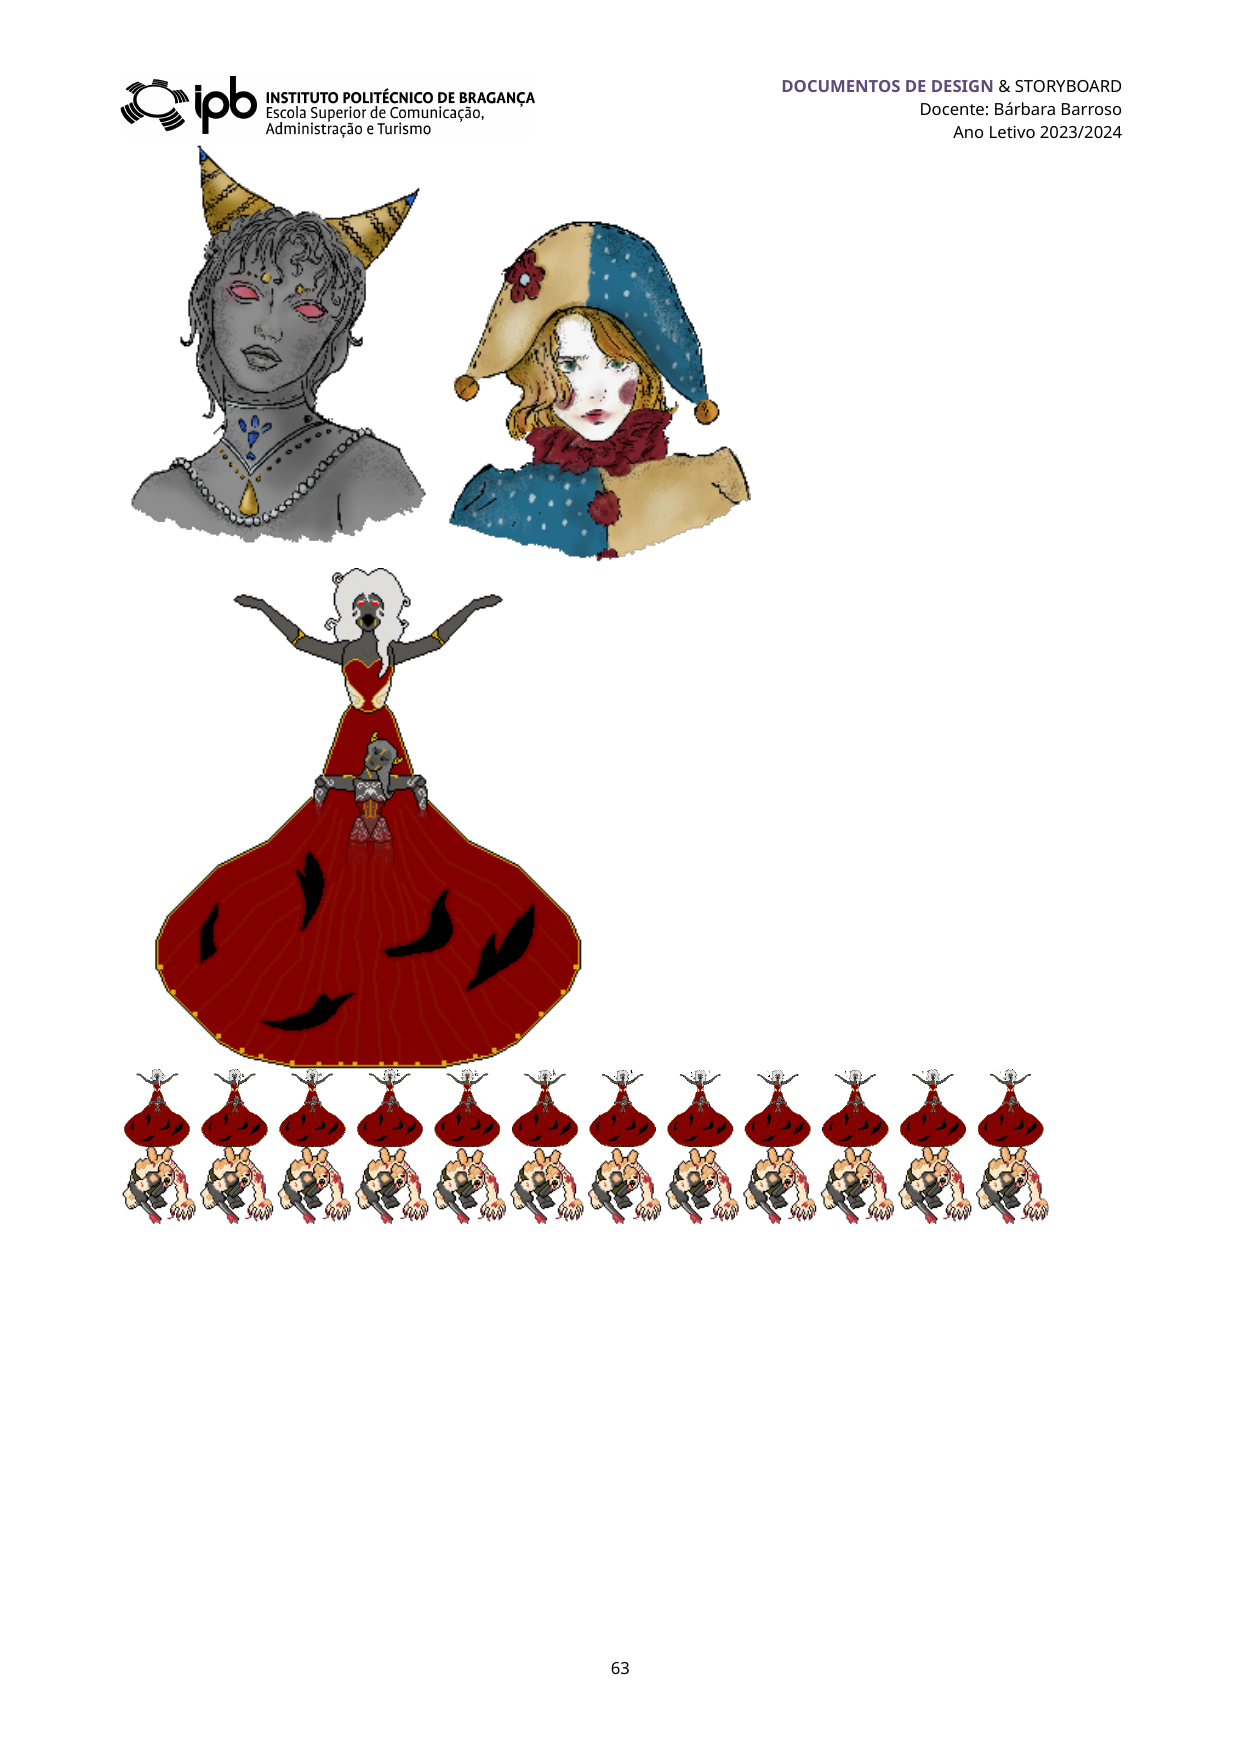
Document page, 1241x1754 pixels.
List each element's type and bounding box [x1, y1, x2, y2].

picture [120, 76, 535, 138]
picture [118, 143, 1049, 1224]
